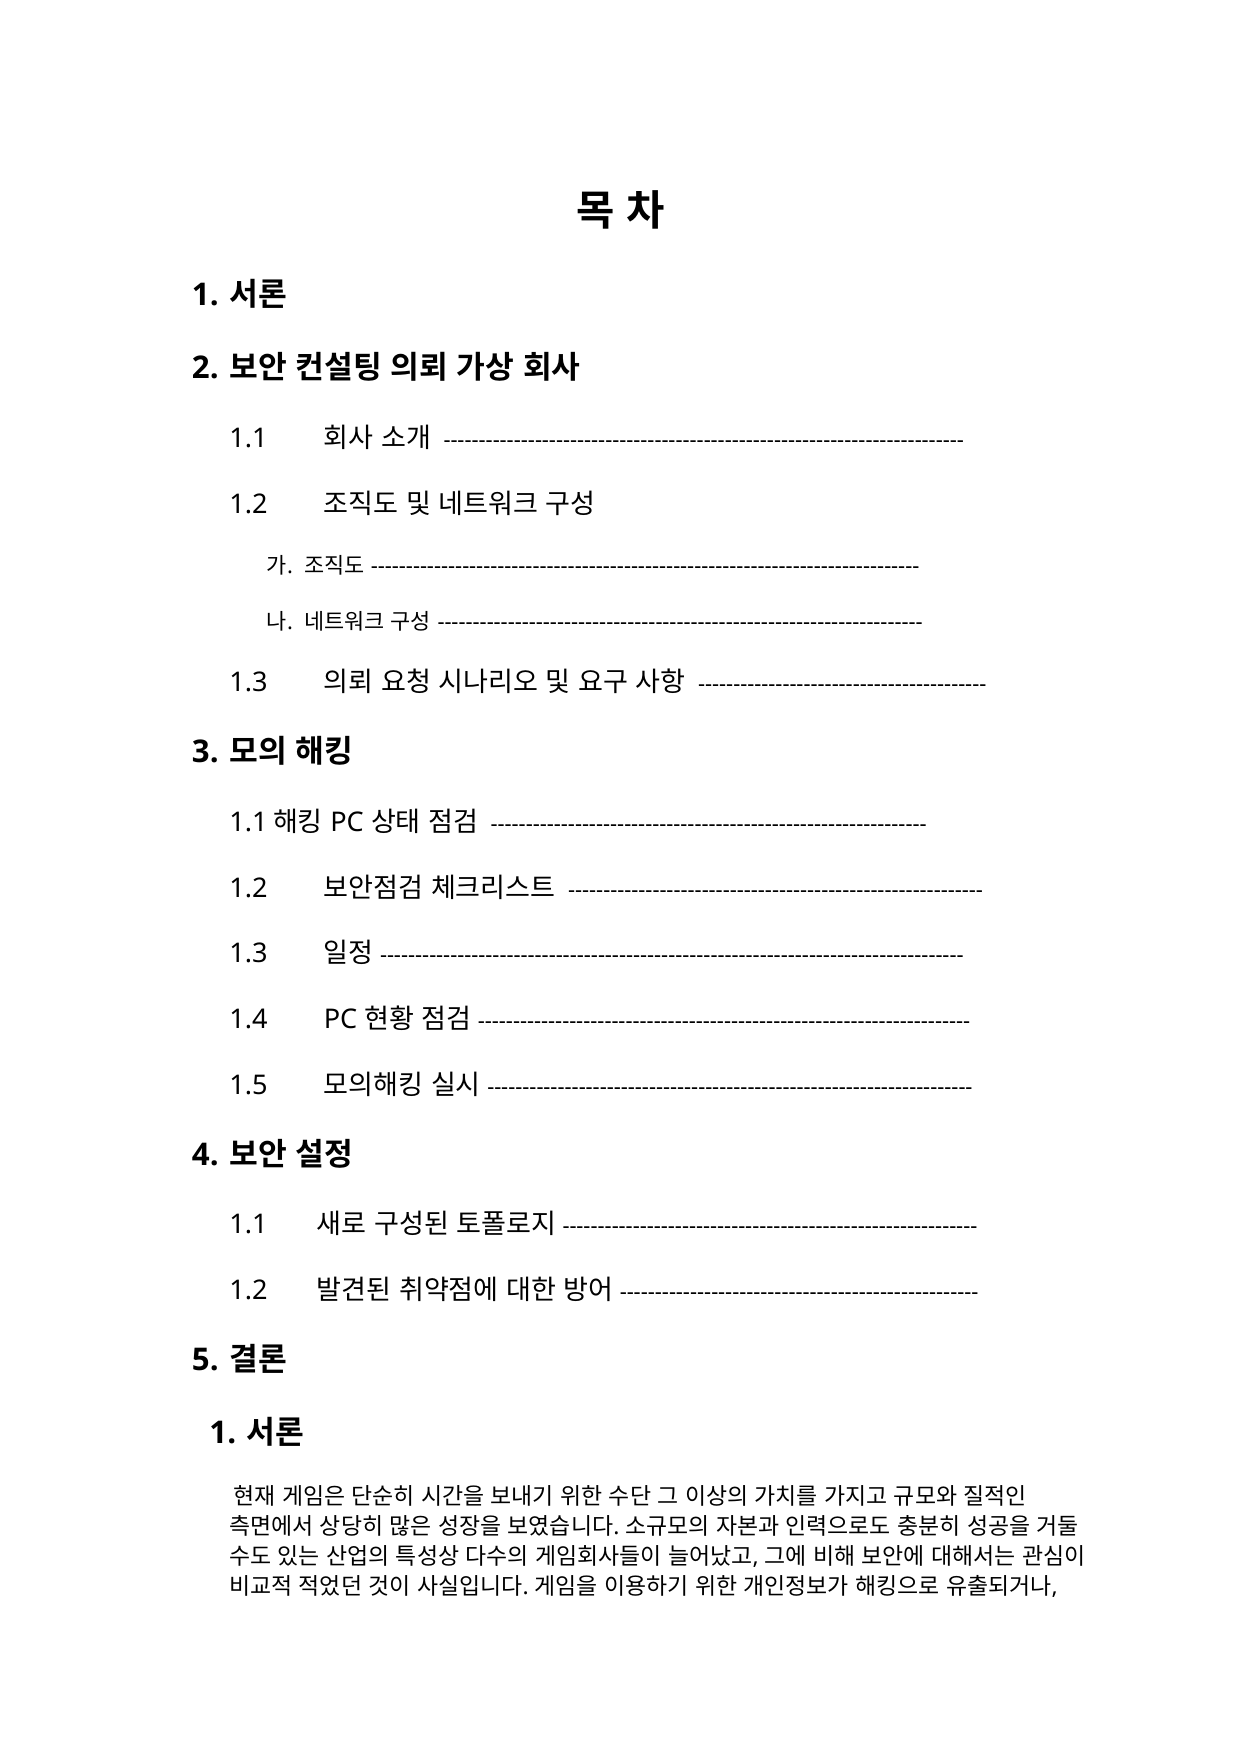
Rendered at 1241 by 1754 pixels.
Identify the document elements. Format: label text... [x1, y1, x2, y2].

list 발견된 취약점에 대한 방어 --------------------------------------------------- [229, 1268, 1090, 1307]
list 조직도 및 네트워크 구성 [229, 482, 1090, 521]
list 보안점검 체크리스트 ----------------------------------------------------------- [229, 866, 1090, 905]
list 서론 [209, 1407, 1090, 1453]
text 1.1해킹 PC 상태 점검 -------------------------------------------------------------- [150, 800, 1090, 839]
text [229, 1481, 1090, 1601]
list PC 현황 점검 ---------------------------------------------------------------------- [229, 997, 1090, 1037]
list 보안 설정 [192, 1129, 1090, 1174]
list 회사 소개 -------------------------------------------------------------------------- [229, 416, 1090, 455]
list 서론 [192, 269, 1090, 314]
list 보안 컨설팅 의뢰 가상 회사 [192, 343, 1090, 388]
list 모의 해킹 [192, 726, 1090, 772]
list 모의해킹 실시 --------------------------------------------------------------------- [229, 1063, 1090, 1102]
list 일정 ----------------------------------------------------------------------------------- [229, 931, 1090, 971]
list 의뢰 요청 시나리오 및 요구 사항 ----------------------------------------- [229, 660, 1090, 700]
list 결론 [192, 1334, 1090, 1379]
list 네트워크 구성 --------------------------------------------------------------------- [267, 604, 1090, 636]
list 새로 구성된 토폴로지 ----------------------------------------------------------- [229, 1202, 1090, 1242]
list 조직도 ------------------------------------------------------------------------------ [267, 548, 1090, 579]
text 목 차 [150, 177, 1090, 237]
